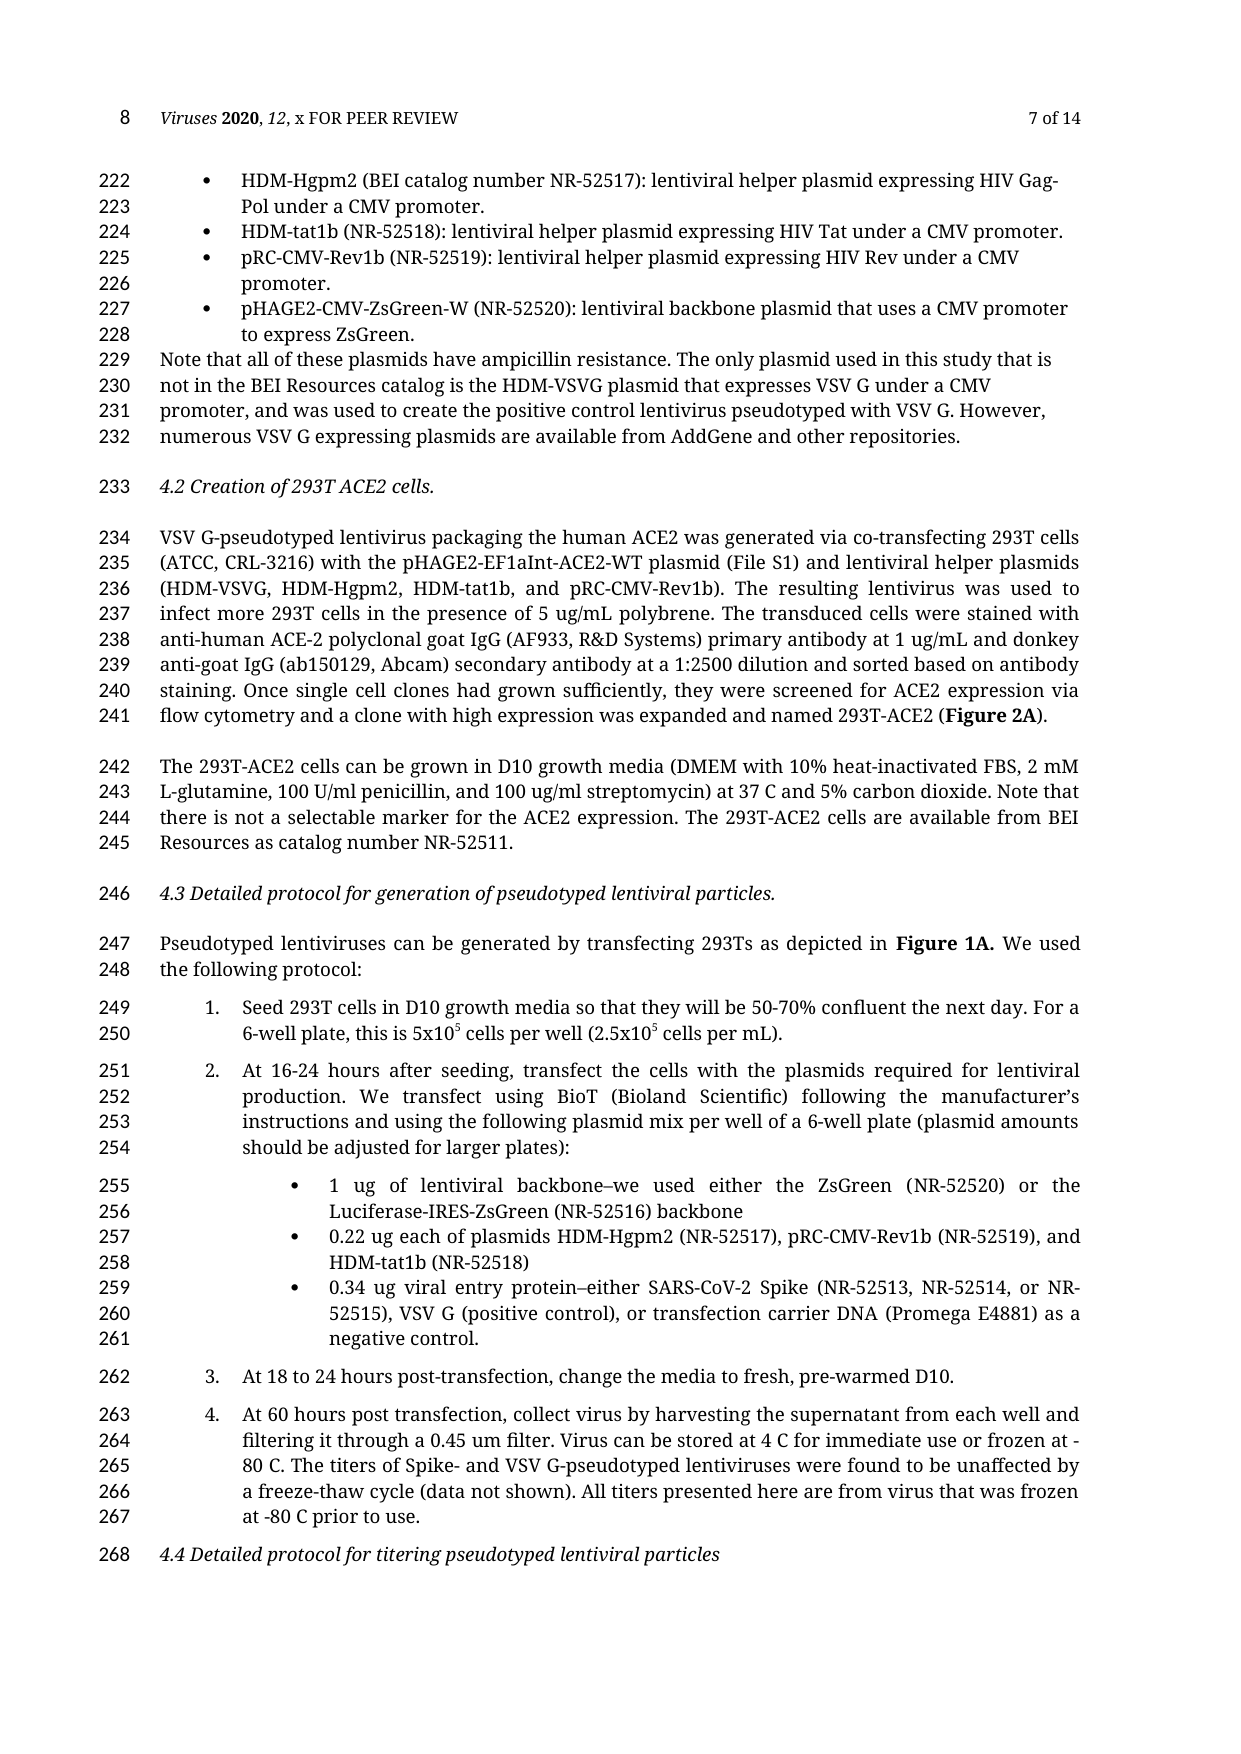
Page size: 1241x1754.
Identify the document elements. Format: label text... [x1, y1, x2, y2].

list At 18 to 24 hours post-transfection, change the media to fresh, pre-warmed D10. [204, 1363, 1081, 1389]
text 4.3 Detailed protocol for generation of pseudotyped lentiviral particles. [159, 880, 1081, 906]
list pRC-CMV-Rev1b (NR-52519): lentiviral helper plasmid expressing HIV Rev under a CMV promoter. [203, 244, 1081, 295]
list pHAGE2-CMV-ZsGreen-W (NR-52520): lentiviral backbone plasmid that uses a CMV promoter to express ZsGreen. [203, 295, 1081, 346]
list HDM-tat1b (NR-52518): lentiviral helper plasmid expressing HIV Tat under a CMV promoter. [203, 219, 1081, 244]
text Note that all of these plasmids have ampicillin resistance. The only plasmid used in this study that is not in the BEI Resources catalog is the HDM-VSVG plasmid that expresses VSV G under a CMV promoter, and was used to create the positive control lentivirus pseudotyped with VSV G. However, numerous VSV G expressing plasmids are available from AddGene and other repositories. [159, 346, 1081, 448]
list At 60 hours post transfection, collect virus by harvesting the supernatant from each well and filtering it through a 0.45 um filter. Virus can be stored at 4 C for immediate use or frozen at -80 C. The titers of Spike- and VSV G-pseudotyped lentiviruses were found to be unaffected by a freeze-thaw cycle (data not shown). All titers presented here are from virus that was frozen at -80 C prior to use. [204, 1402, 1081, 1529]
list Seed 293T cells in D10 growth media so that they will be 50-70% confluent the next day. For a 6-well plate, this is 5x105 cells per well (2.5x105 cells per mL). [204, 994, 1081, 1045]
text 4.2 Creation of 293T ACE2 cells. [159, 473, 1081, 499]
text 4.4 Detailed protocol for titering pseudotyped lentiviral particles [159, 1542, 1081, 1567]
text Pseudotyped lentiviruses can be generated by transfecting 293Ts as depicted in Figure 1A. We used the following protocol: [159, 931, 1081, 982]
text The 293T-ACE2 cells can be grown in D10 growth media (DMEM with 10% heat-inactivated FBS, 2 mM L-glutamine, 100 U/ml penicillin, and 100 ug/ml streptomycin) at 37 C and 5% carbon dioxide. Note that there is not a selectable marker for the ACE2 expression. The 293T-ACE2 cells are available from BEI Resources as catalog number NR-52511. [159, 753, 1081, 855]
list HDM-Hgpm2 (BEI catalog number NR-52517): lentiviral helper plasmid expressing HIV Gag-Pol under a CMV promoter. [203, 168, 1081, 219]
list 0.34 ug viral entry protein–either SARS-CoV-2 Spike (NR-52513, NR-52514, or NR-52515), VSV G (positive control), or transfection carrier DNA (Promega E4881) as a negative control. [291, 1274, 1081, 1351]
list At 16-24 hours after seeding, transfect the cells with the plasmids required for lentiviral production. We transfect using BioT (Bioland Scientific) following the manufacturer’s instructions and using the following plasmid mix per well of a 6-well plate (plasmid amounts should be adjusted for larger plates): [204, 1058, 1081, 1160]
list 0.22 ug each of plasmids HDM-Hgpm2 (NR-52517), pRC-CMV-Rev1b (NR-52519), and HDM-tat1b (NR-52518) [291, 1223, 1081, 1274]
text VSV G-pseudotyped lentivirus packaging the human ACE2 was generated via co-transfecting 293T cells (ATCC, CRL-3216) with the pHAGE2-EF1aInt-ACE2-WT plasmid (File S1) and lentiviral helper plasmids (HDM-VSVG, HDM-Hgpm2, HDM-tat1b, and pRC-CMV-Rev1b). The resulting lentivirus was used to infect more 293T cells in the presence of 5 ug/mL polybrene. The transduced cells were stained with anti-human ACE-2 polyclonal goat IgG (AF933, R&D Systems) primary antibody at 1 ug/mL and donkey anti-goat IgG (ab150129, Abcam) secondary antibody at a 1:2500 dilution and sorted based on antibody staining. Once single cell clones had grown sufficiently, they were screened for ACE2 expression via flow cytometry and a clone with high expression was expanded and named 293T-ACE2 (Figure 2A). [159, 524, 1081, 728]
list 1 ug of lentiviral backbone–we used either the ZsGreen (NR-52520) or the Luciferase-IRES-ZsGreen (NR-52516) backbone [291, 1172, 1081, 1223]
